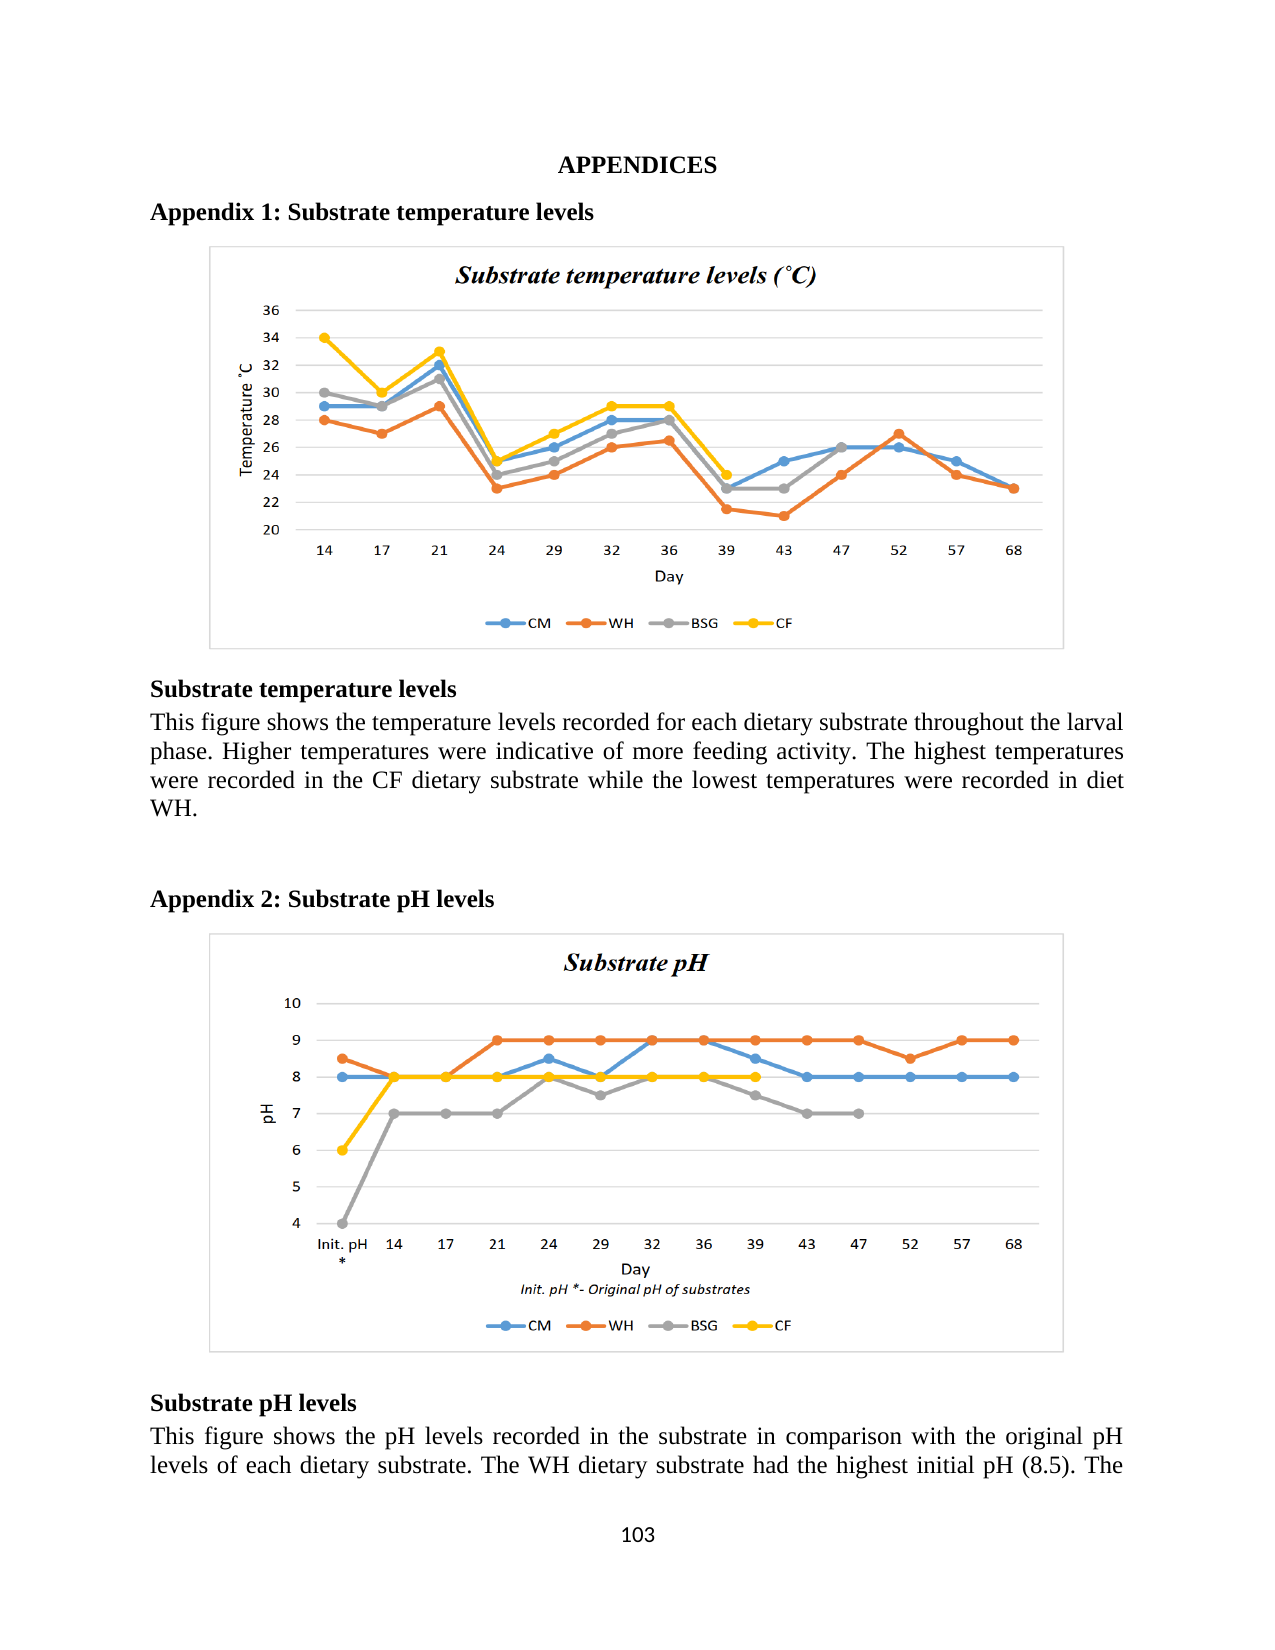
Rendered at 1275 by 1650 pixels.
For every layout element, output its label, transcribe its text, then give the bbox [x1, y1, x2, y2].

text This figure shows the temperature levels recorded for each dietary substrate throughout the larval phase. Higher temperatures were indicative of more feeding activity. The highest temperatures were recorded in the CF dietary substrate while the lowest temperatures were recorded in diet WH. [150, 707, 1125, 822]
picture [206, 240, 1070, 656]
subtitle Appendix 2: Substrate pH levels [150, 884, 1125, 913]
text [150, 1421, 1125, 1479]
picture [203, 927, 1072, 1362]
subtitle APPENDICES [150, 150, 1125, 179]
text Substrate temperature levels [150, 674, 1125, 703]
subtitle Appendix 1: Substrate temperature levels [150, 197, 1125, 226]
text Substrate pH levels [150, 1388, 1125, 1417]
